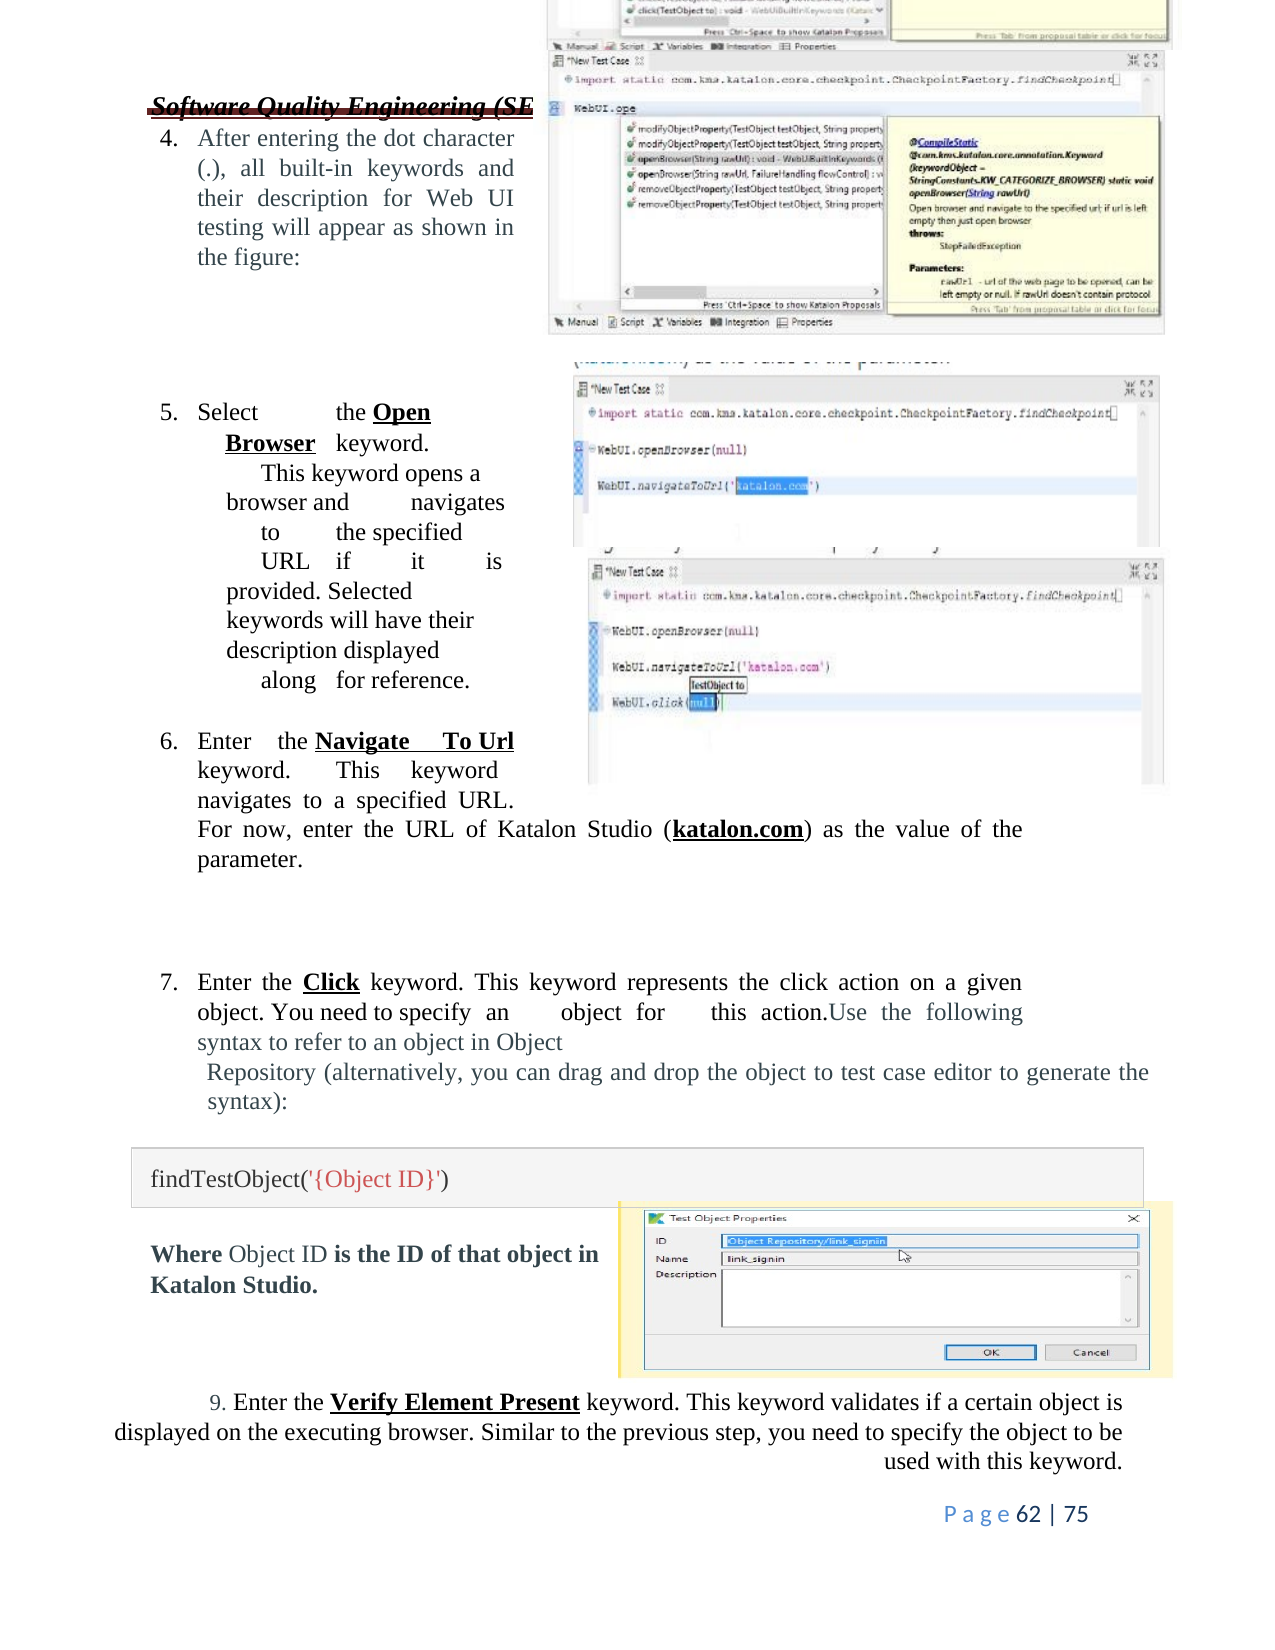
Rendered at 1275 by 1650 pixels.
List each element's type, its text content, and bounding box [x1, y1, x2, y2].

picture [132, 1148, 1143, 1207]
text 9. Enter the Verify Element Present keyword. This keyword validates if a certain object is displayed on the executing browser. Similar to the previous step, you need to specify the object to be used with this keyword. [111, 1387, 1123, 1475]
picture [569, 362, 1188, 796]
list After entering the dot character (.), all built-in keywords and their description for Web UI testing will appear as shown in the figure: [159, 123, 533, 271]
text Repository (alternatively, you can drag and drop the object to test case editor to generate the syntax): [206, 1057, 1150, 1115]
list Enter the Navigate To Url keyword. This keyword navigates to a specified URL. For now, enter the URL of Katalon Studio (katalon.com) as the value of the parameter. [159, 726, 1023, 873]
list Select the Open [159, 397, 573, 426]
picture [533, 0, 1188, 356]
list Enter the Click keyword. This keyword represents the click action on a given object. You need to specify an object for this action.Use the following syntax to refer to an object in Object [159, 967, 1023, 1055]
text Browser keyword. This keyword opens a browser and navigates to the specified URL if it is provided. Selected keywords will have their description displayed along for reference. [225, 428, 573, 693]
picture [132, 1148, 1177, 1383]
